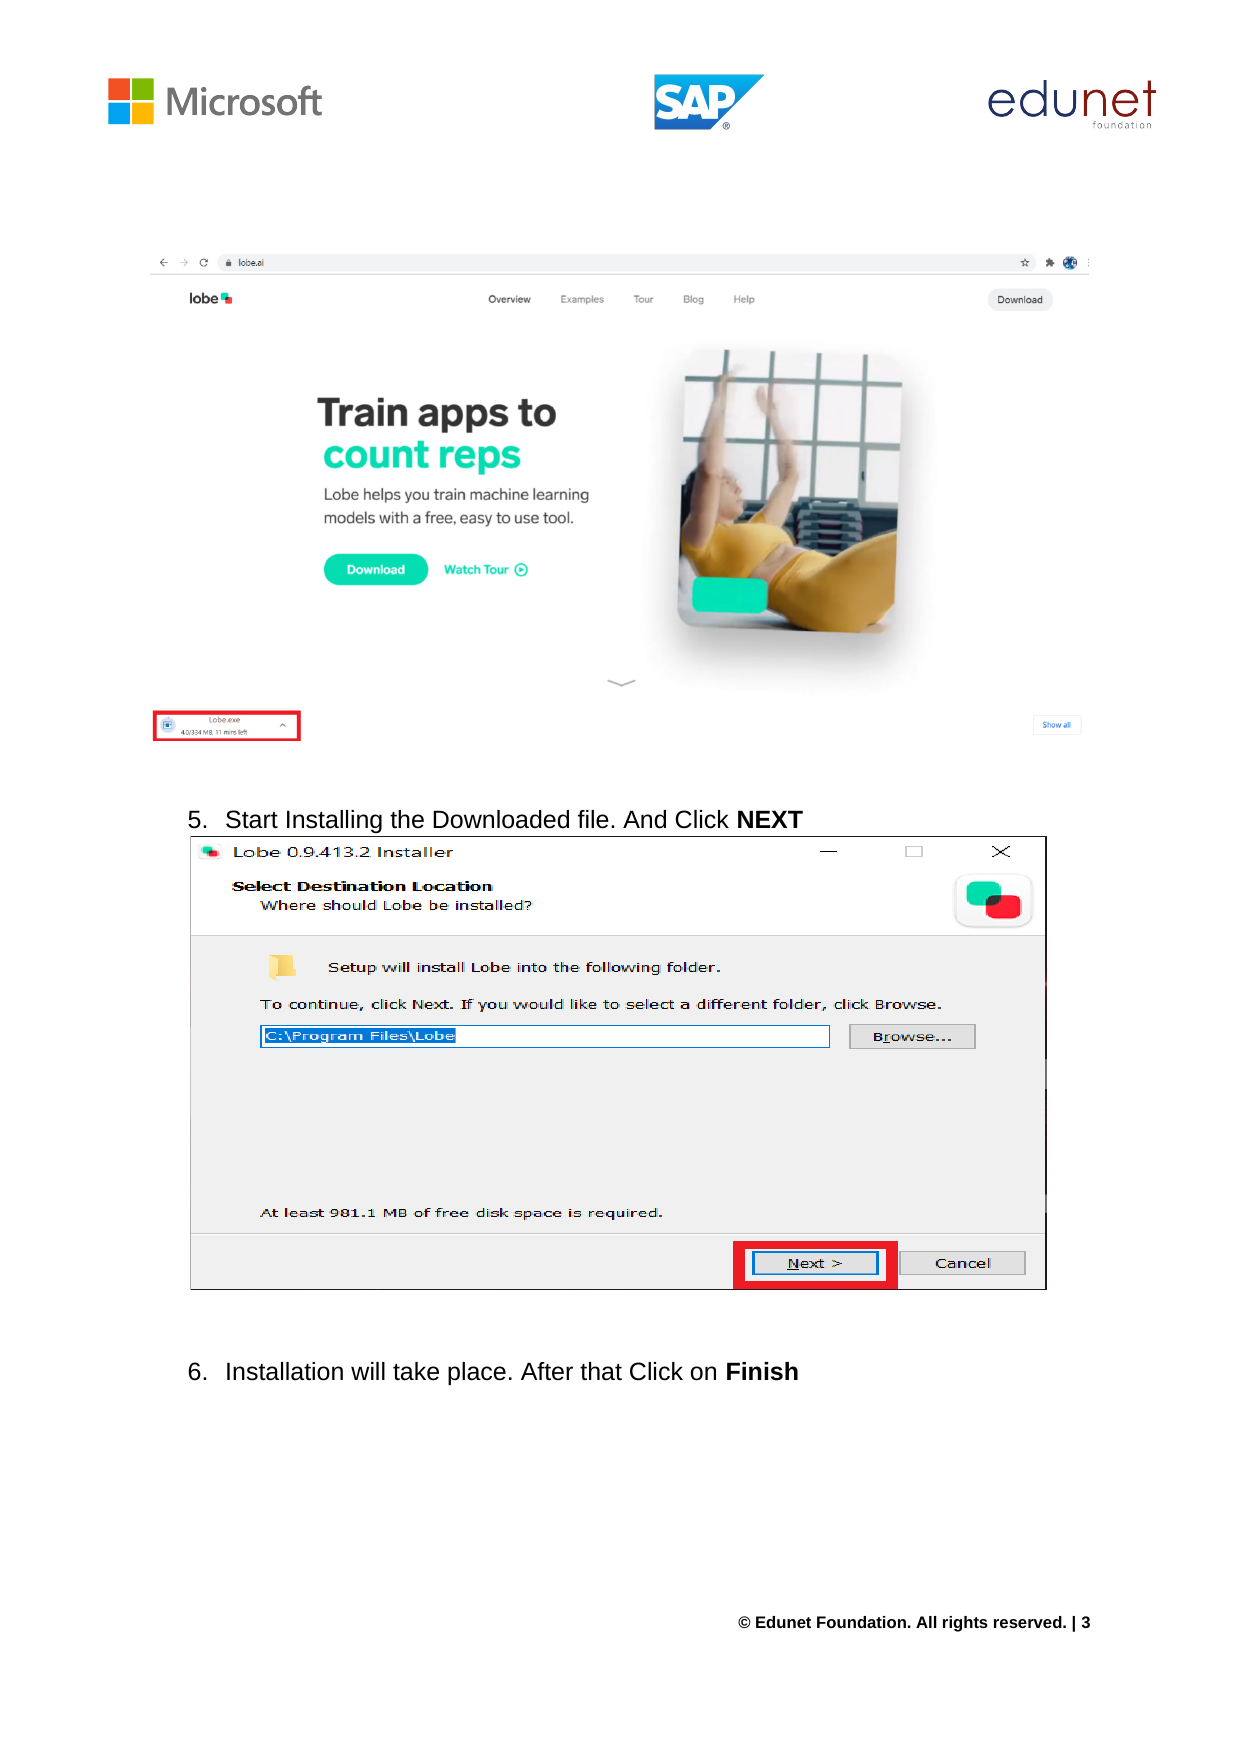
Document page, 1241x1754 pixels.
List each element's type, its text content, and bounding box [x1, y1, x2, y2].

picture [190, 836, 1050, 1293]
list Start Installing the Downloaded file. And Click NEXT [187, 805, 1090, 834]
list Installation will take place. After that Click on Finish [187, 1357, 1090, 1386]
picture [981, 73, 1164, 135]
picture [103, 73, 328, 129]
picture [653, 73, 765, 131]
picture [150, 254, 1089, 741]
